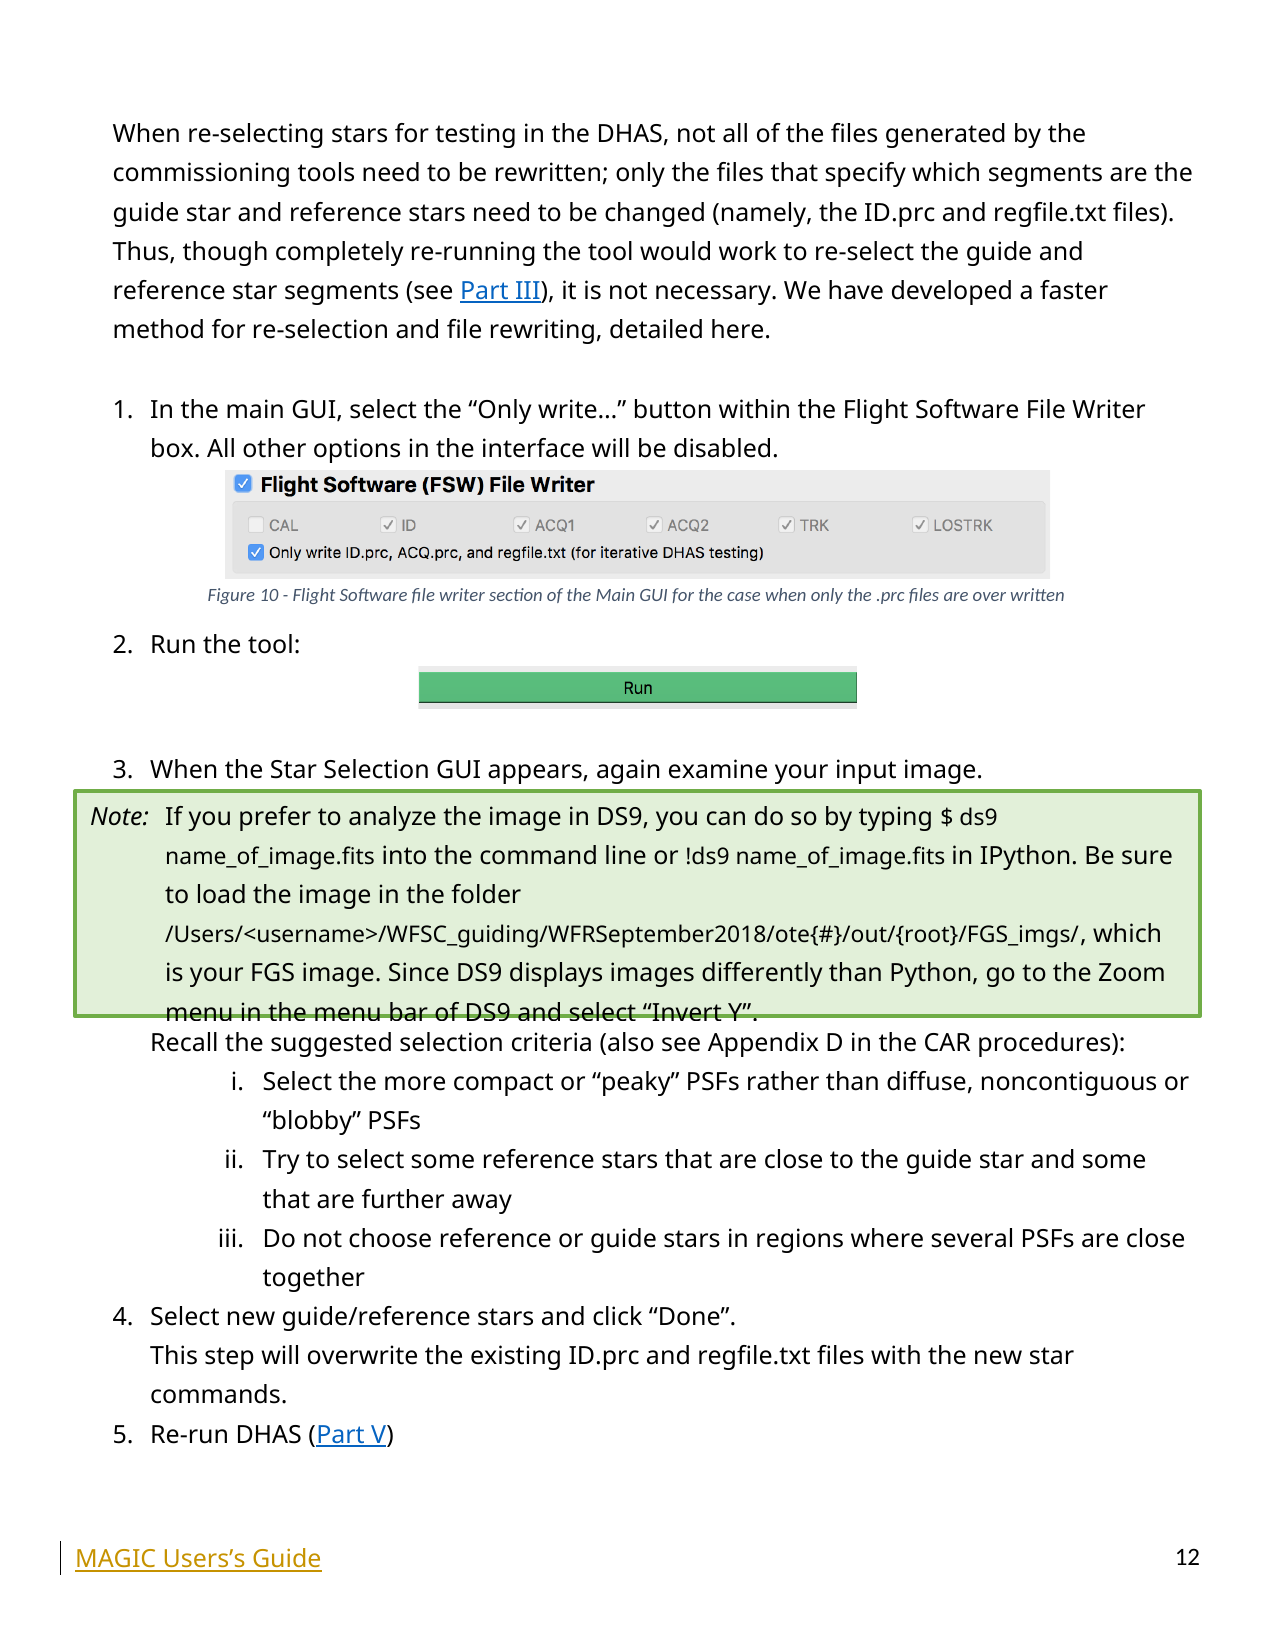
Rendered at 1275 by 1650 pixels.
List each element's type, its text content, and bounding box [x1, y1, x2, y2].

list Select new guide/reference stars and click “Done”. [112, 1299, 1200, 1333]
text When re-selecting stars for testing in the DHAS, not all of the files generated by the commissioning tools need to be rewritten; only the files that specify which segments are the guide star and reference stars need to be changed (namely, the ID.prc and regfile.txt files). Thus, though completely re-running the tool would work to re-select the guide and reference star segments (see Part III), it is not necessary. We have developed a faster method for re-selection and file rewriting, detailed here. [112, 116, 1200, 346]
list Re-run DHAS (Part V) [112, 1416, 1200, 1450]
list In the main GUI, select the “Only write…” button within the Flight Software File Writer box. All other options in the interface will be disabled. [112, 392, 1200, 465]
list This step will overwrite the existing ID.prc and regfile.txt files with the new star commands. [150, 1338, 1200, 1411]
text Figure 10 - Flight Software file writer section of the Main GUI for the case when only the .prc files are over written [75, 583, 1200, 606]
list Do not choose reference or guide stars in regions where several PSFs are close together [244, 1220, 1200, 1294]
list Try to select some reference stars that are close to the guide star and some that are further away [244, 1142, 1200, 1215]
list Recall the suggested selection criteria (also see Appendix D in the CAR procedures): [150, 1024, 1200, 1059]
list Run the tool: [112, 627, 1200, 661]
list When the Star Selection GUI appears, again examine your input image. [112, 752, 1200, 786]
picture [225, 470, 1050, 579]
picture [418, 666, 857, 709]
list Select the more compact or “peaky” PSFs rather than diffuse, noncontiguous or “blobby” PSFs [244, 1064, 1200, 1137]
